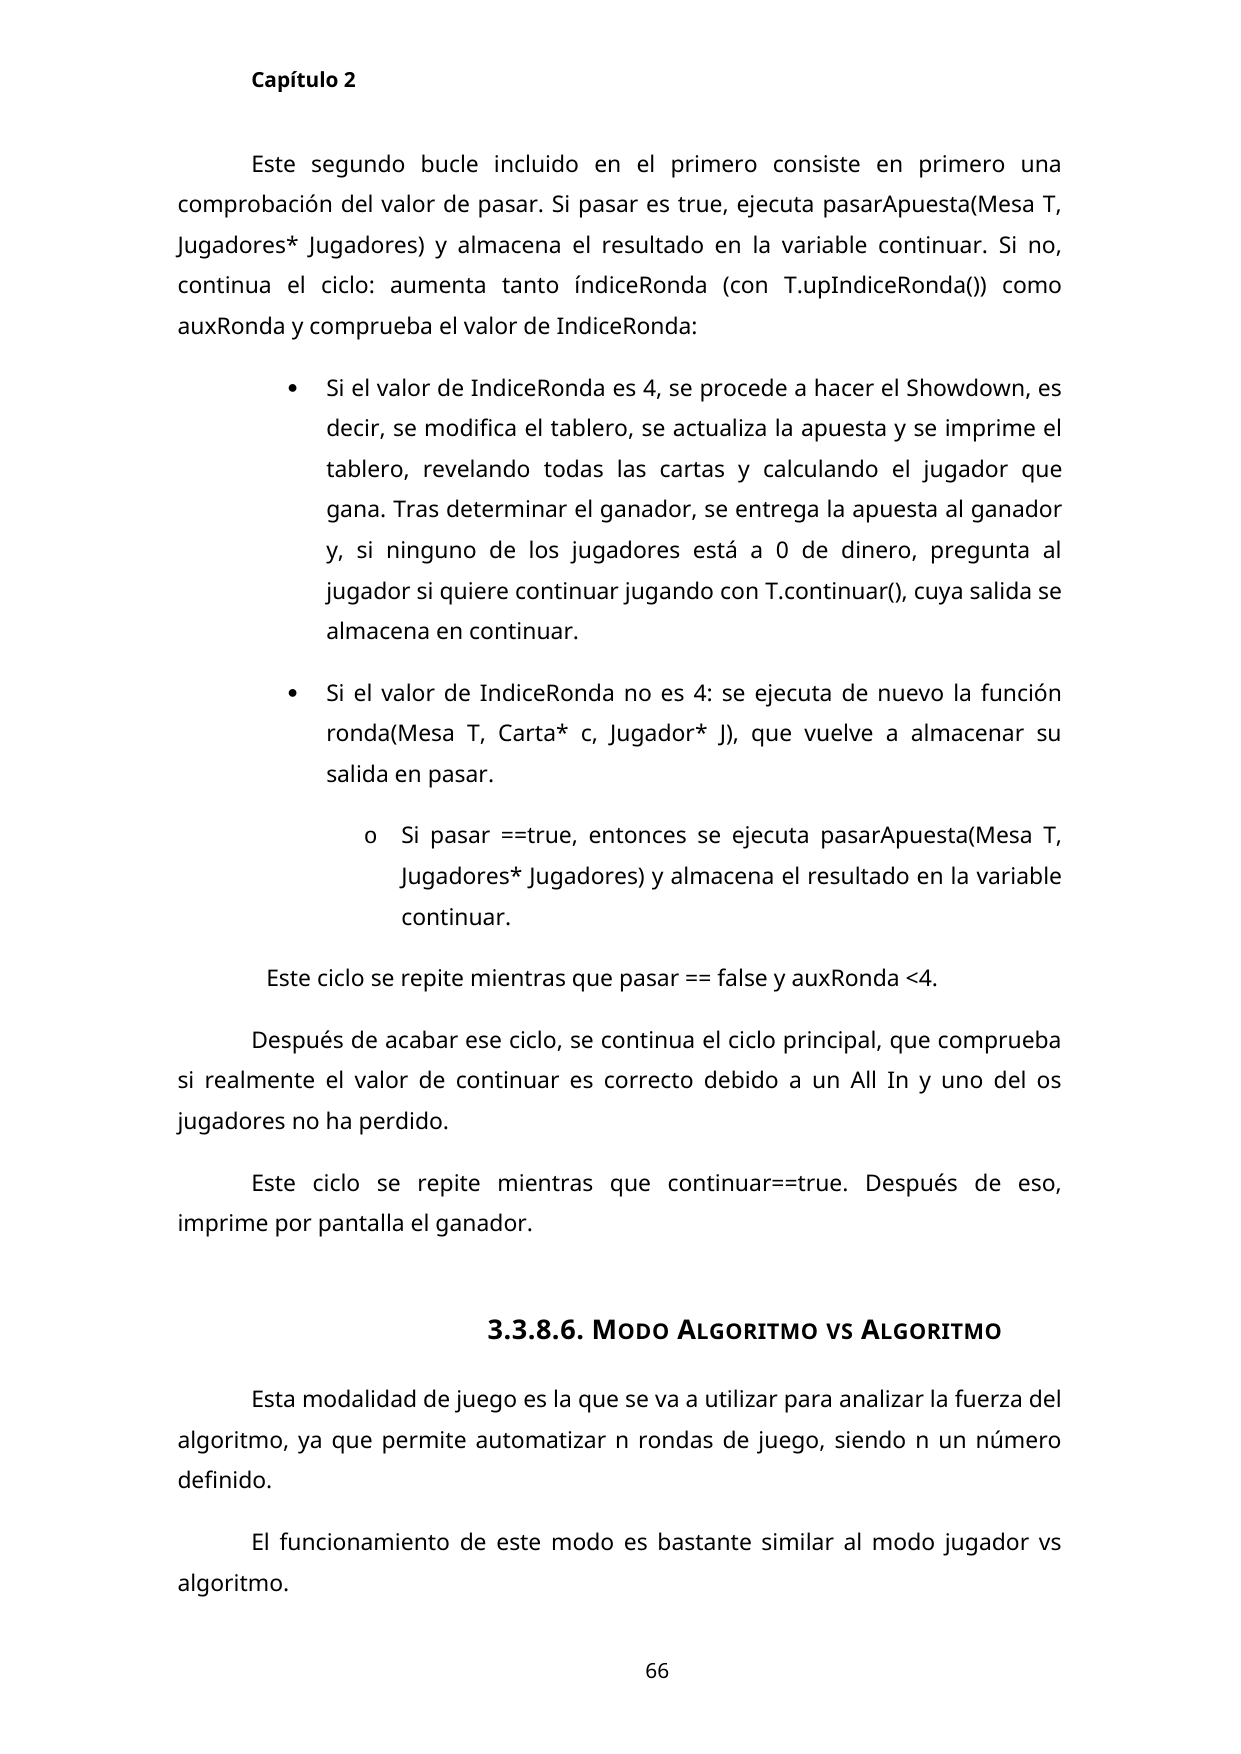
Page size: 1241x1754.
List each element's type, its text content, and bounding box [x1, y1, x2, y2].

text Después de acabar ese ciclo, se continua el ciclo principal, que comprueba si realmente el valor de continuar es correcto debido a un All In y uno del os jugadores no ha perdido. [177, 1024, 1063, 1136]
text El funcionamiento de este modo es bastante similar al modo jugador vs algoritmo. [177, 1526, 1063, 1598]
text Este ciclo se repite mientras que pasar == false y auxRonda <4. [177, 962, 1063, 993]
list Si el valor de IndiceRonda no es 4: se ejecuta de nuevo la función ronda(Mesa T, Carta* c, Jugador* J), que vuelve a almacenar su salida en pasar. [288, 677, 1063, 789]
subtitle Modo Algoritmo vs Algoritmo [487, 1310, 1063, 1347]
text Este ciclo se repite mientras que continuar==true. Después de eso, imprime por pantalla el ganador. [177, 1166, 1063, 1238]
text Este segundo bucle incluido en el primero consiste en primero una comprobación del valor de pasar. Si pasar es true, ejecuta pasarApuesta(Mesa T, Jugadores* Jugadores) y almacena el resultado en la variable continuar. Si no, continua el ciclo: aumenta tanto índiceRonda (con T.upIndiceRonda()) como auxRonda y comprueba el valor de IndiceRonda: [177, 148, 1063, 341]
list Si el valor de IndiceRonda es 4, se procede a hacer el Showdown, es decir, se modifica el tablero, se actualiza la apuesta y se imprime el tablero, revelando todas las cartas y calculando el jugador que gana. Tras determinar el ganador, se entrega la apuesta al ganador y, si ninguno de los jugadores está a 0 de dinero, pregunta al jugador si quiere continuar jugando con T.continuar(), cuya salida se almacena en continuar. [288, 372, 1063, 647]
text Esta modalidad de juego es la que se va a utilizar para analizar la fuerza del algoritmo, ya que permite automatizar n rondas de juego, siendo n un número definido. [177, 1383, 1063, 1496]
list Si pasar ==true, entonces se ejecuta pasarApuesta(Mesa T, Jugadores* Jugadores) y almacena el resultado en la variable continuar. [363, 819, 1063, 932]
